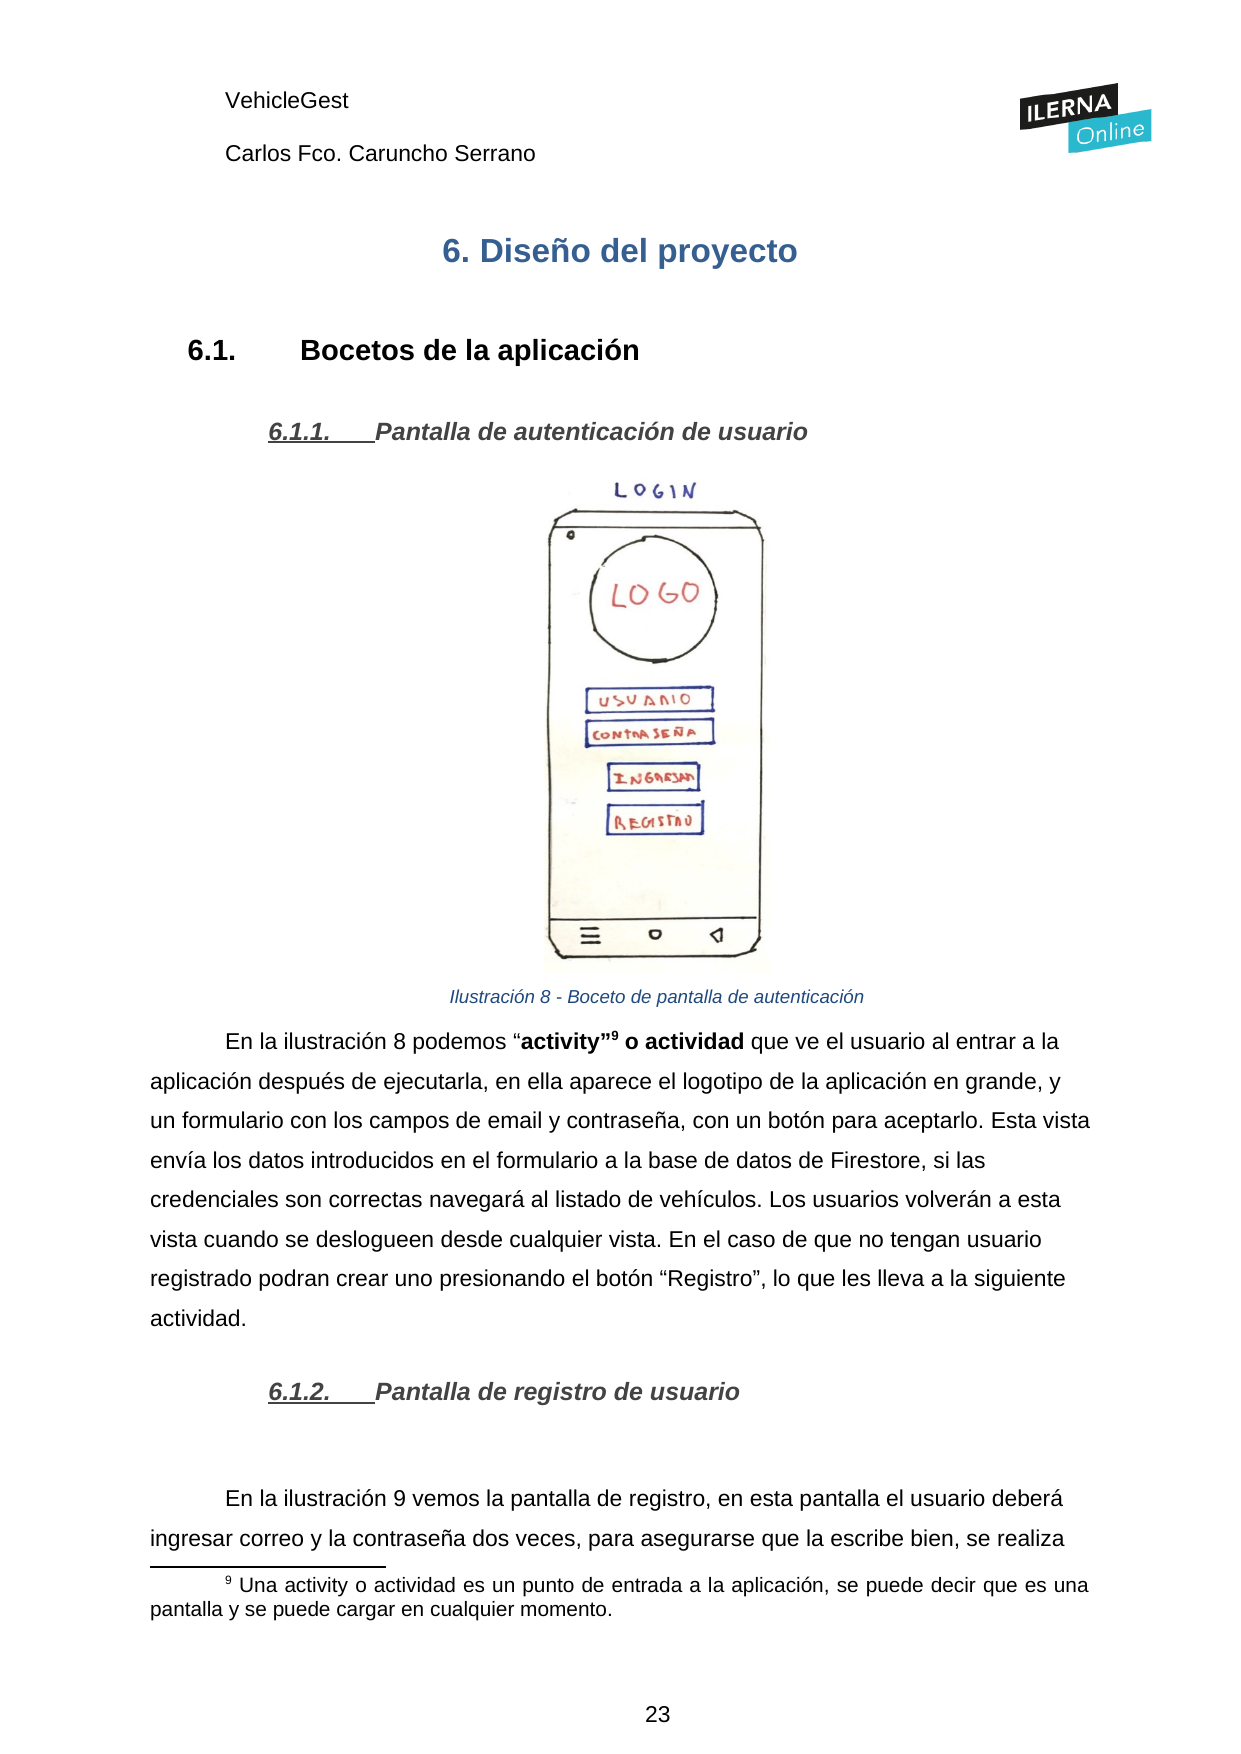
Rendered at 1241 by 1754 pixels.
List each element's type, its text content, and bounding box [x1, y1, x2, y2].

subtitle Bocetos de la aplicación [187, 333, 1090, 366]
subtitle Pantalla de autenticación de usuario [268, 416, 1090, 445]
picture [544, 472, 771, 973]
picture [1020, 83, 1152, 153]
subtitle Diseño del proyecto [150, 231, 1090, 269]
text En la ilustración 8 podemos “activity” o actividad que ve el usuario al entrar a la aplicación después de ejecutarla, en ella aparece el logotipo de la aplicación en grande, y un formulario con los campos de email y contraseña, con un botón para aceptarlo. Esta vista envía los datos introducidos en el formulario a la base de datos de Firestore, si las credenciales son correctas navegará al listado de vehículos. Los usuarios volverán a esta vista cuando se deslogueen desde cualquier vista. En el caso de que no tengan usuario registrado podran crear uno presionando el botón “Registro”, lo que les lleva a la siguiente actividad. [150, 1028, 1090, 1331]
subtitle Pantalla de registro de usuario [268, 1377, 1090, 1406]
